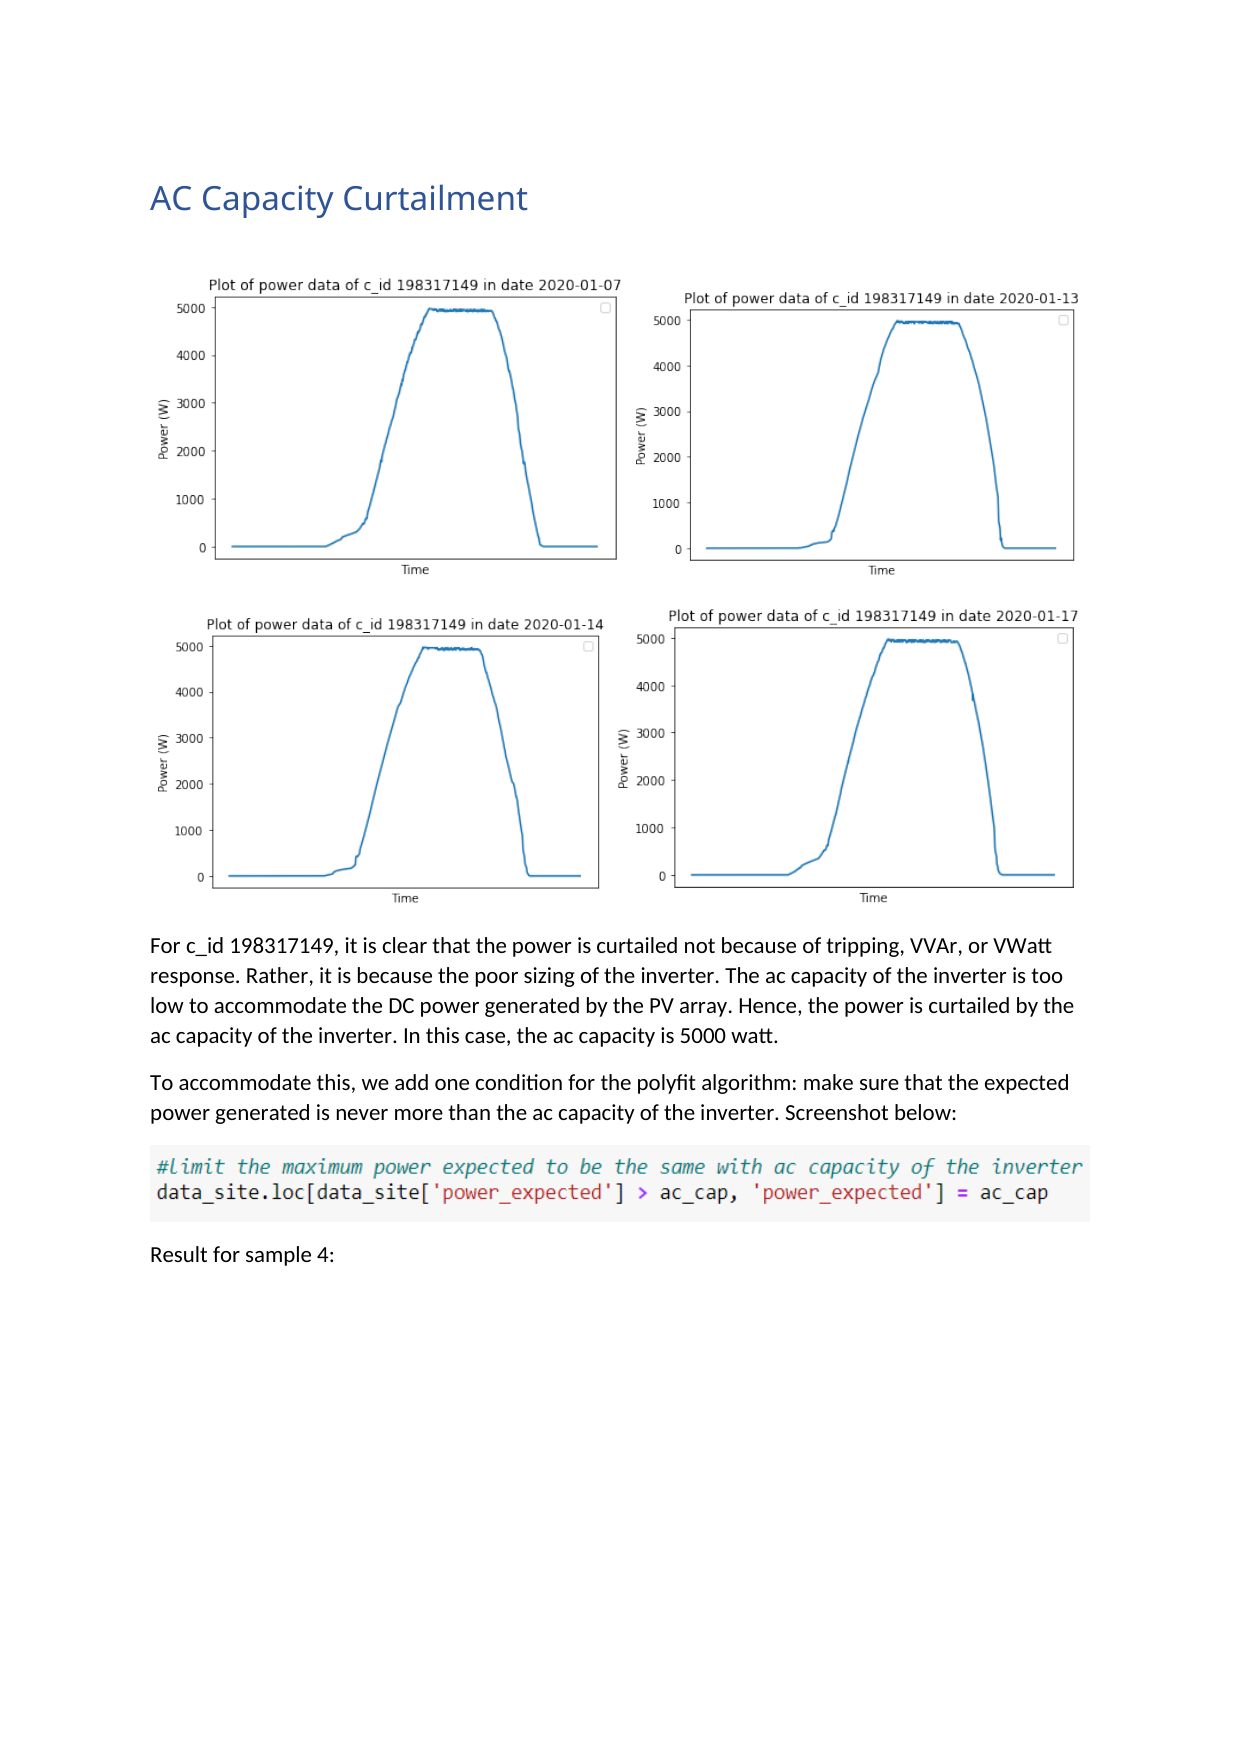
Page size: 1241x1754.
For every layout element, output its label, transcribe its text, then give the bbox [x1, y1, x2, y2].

picture [150, 602, 1086, 912]
picture [150, 1145, 1091, 1222]
text Result for sample 4: [150, 1240, 1090, 1268]
text To accommodate this, we add one condition for the polyfit algorithm: make sure that the expected power generated is never more than the ac capacity of the inverter. Screenshot below: [150, 1068, 1090, 1126]
picture [150, 270, 1086, 584]
text For c_id 198317149, it is clear that the power is curtailed not because of tripping, VVAr, or VWatt response. Rather, it is because the poor sizing of the inverter. The ac capacity of the inverter is too low to accommodate the DC power generated by the PV array. Hence, the power is curtailed by the ac capacity of the inverter. In this case, the ac capacity is 5000 watt. [150, 931, 1090, 1049]
subtitle AC Capacity Curtailment [150, 175, 1090, 220]
